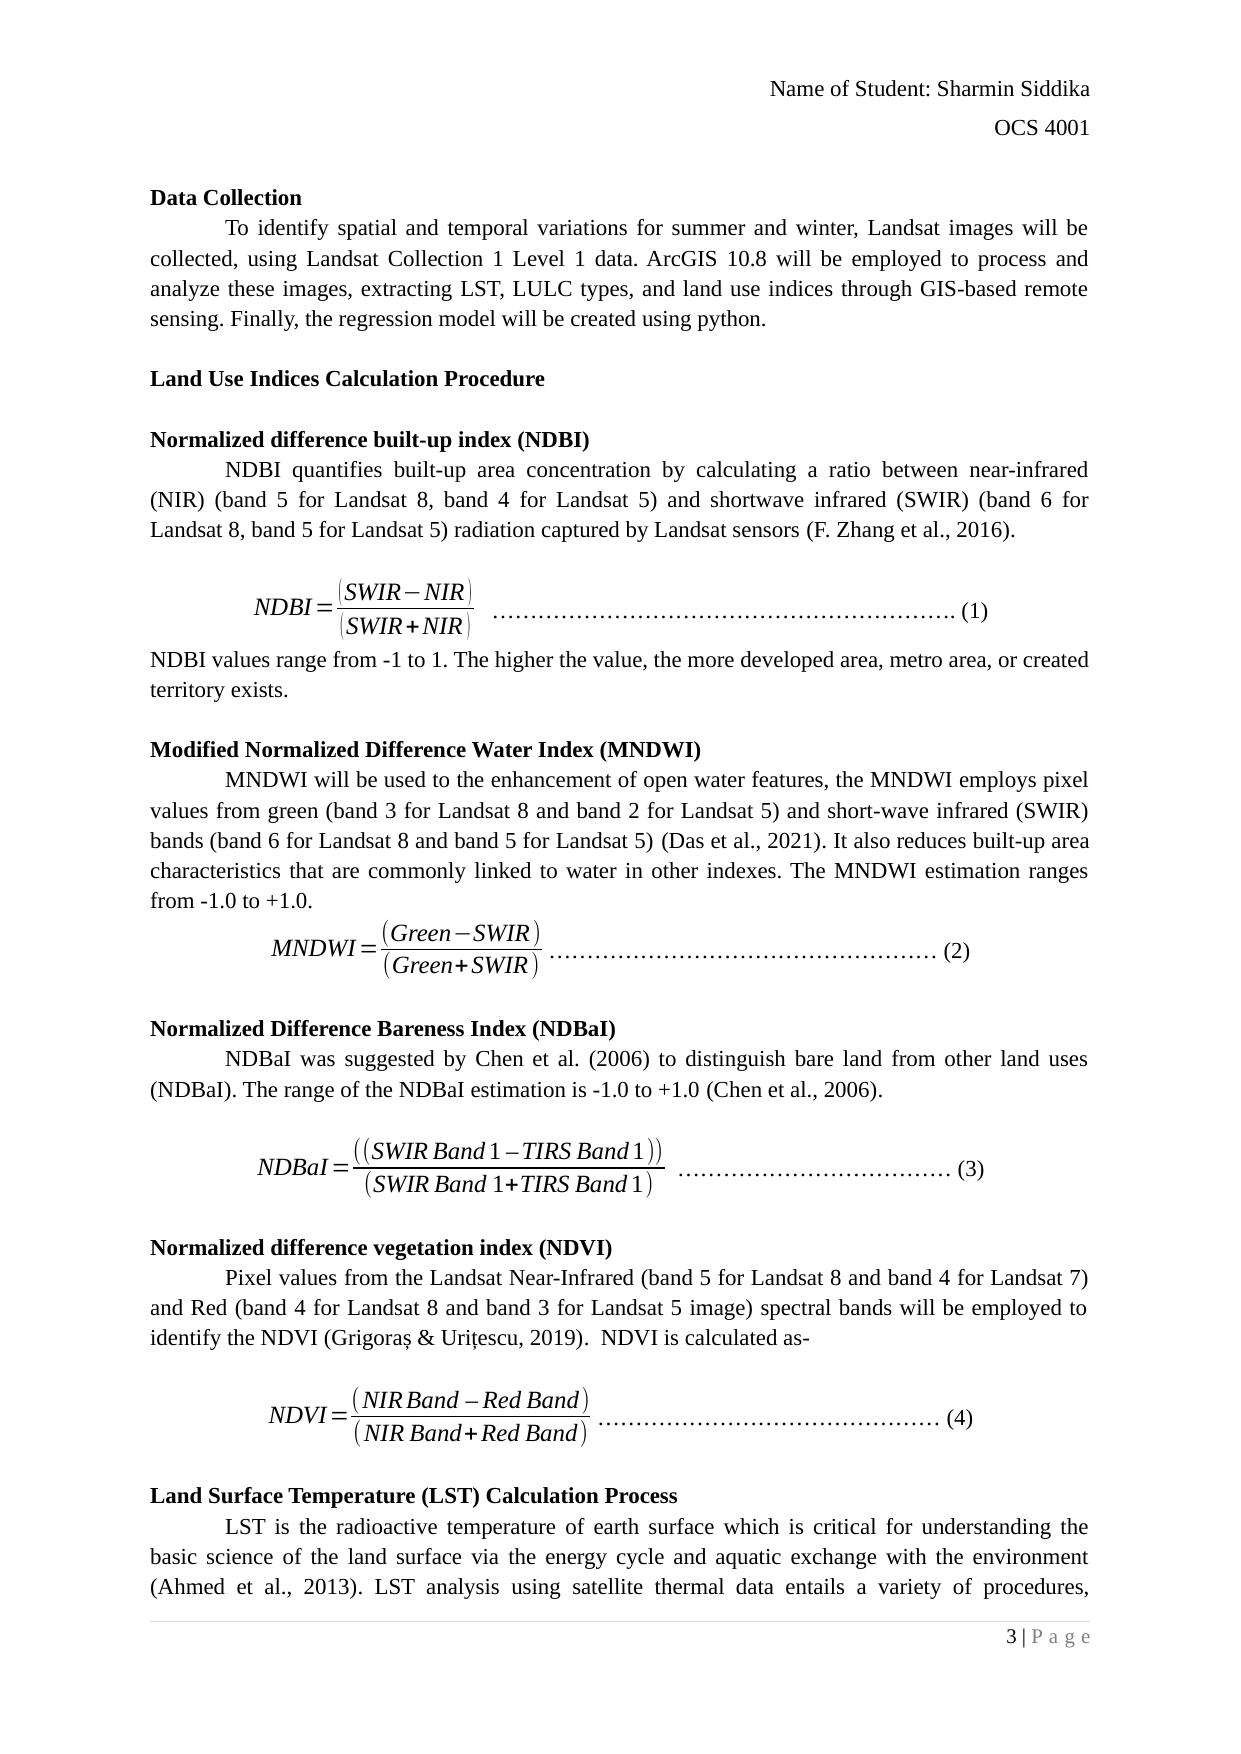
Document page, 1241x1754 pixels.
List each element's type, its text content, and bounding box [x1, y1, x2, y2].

text Data Collection [150, 184, 1090, 211]
text Modified Normalized Difference Water Index (MNDWI) [150, 736, 1090, 763]
text NDBaI was suggested by Chen et al. (2006) to distinguish bare land from other land uses (NDBaI). The range of the NDBaI estimation is -1.0 to +1.0 (Chen et al., 2006). [150, 1046, 1090, 1102]
text ……………………………… (3) [150, 1136, 1090, 1200]
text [150, 1513, 1090, 1599]
text Normalized difference vegetation index (NDVI) [150, 1234, 1090, 1260]
text Normalized difference built-up index (NDBI) [150, 426, 1090, 452]
text …………………………………………… (2) [150, 918, 1090, 981]
text To identify spatial and temporal variations for summer and winter, Landsat images will be collected, using Landsat Collection 1 Level 1 data. ArcGIS 10.8 will be employed to process and analyze these images, extracting LST, LULC types, and land use indices through GIS-based remote sensing. Finally, the regression model will be created using python. [150, 214, 1090, 331]
text Normalized Difference Bareness Index (NDBaI) [150, 1015, 1090, 1042]
text ……………………………………… (4) [150, 1385, 1090, 1448]
text Land Use Indices Calculation Procedure [150, 365, 1090, 392]
text Land Surface Temperature (LST) Calculation Process [150, 1483, 1090, 1509]
text ……………………………………………………. (1) [150, 577, 1090, 642]
text Pixel values from the Landsat Near-Infrared (band 5 for Landsat 8 and band 4 for Landsat 7) and Red (band 4 for Landsat 8 and band 3 for Landsat 5 image) spectral bands will be employed to identify the NDVI (Grigoraș & Urițescu, 2019). NDVI is calculated as- [150, 1264, 1090, 1351]
text NDBI quantifies built-up area concentration by calculating a ratio between near-infrared (NIR) (band 5 for Landsat 8, band 4 for Landsat 5) and shortwave infrared (SWIR) (band 6 for Landsat 8, band 5 for Landsat 5) radiation captured by Landsat sensors (F. Zhang et al., 2016). [150, 456, 1090, 543]
text NDBI values range from -1 to 1. The higher the value, the more developed area, metro area, or created territory exists. [150, 646, 1090, 702]
text MNDWI will be used to the enhancement of open water features, the MNDWI employs pixel values from green (band 3 for Landsat 8 and band 2 for Landsat 5) and short-wave infrared (SWIR) bands (band 6 for Landsat 8 and band 5 for Landsat 5) (Das et al., 2021). It also reduces built-up area characteristics that are commonly linked to water in other indexes. The MNDWI estimation ranges from -1.0 to +1.0. [150, 767, 1090, 914]
